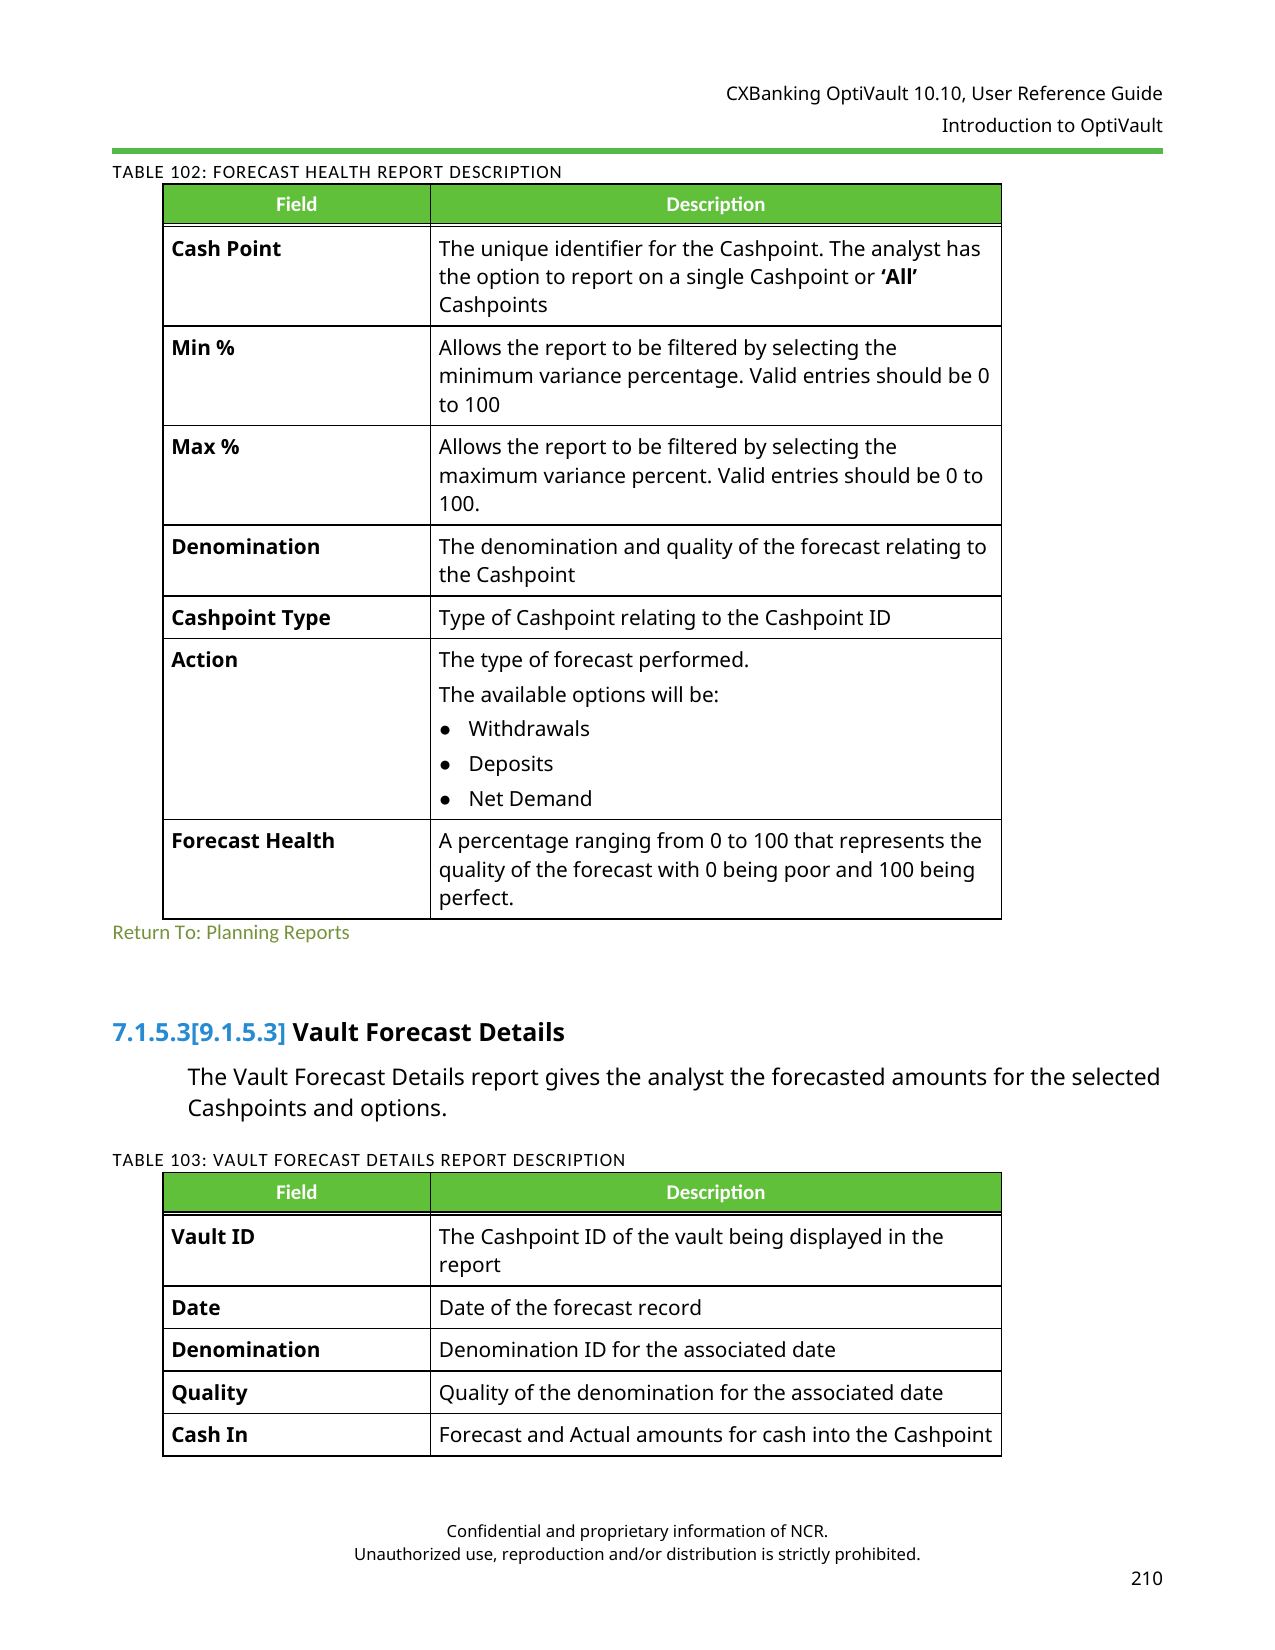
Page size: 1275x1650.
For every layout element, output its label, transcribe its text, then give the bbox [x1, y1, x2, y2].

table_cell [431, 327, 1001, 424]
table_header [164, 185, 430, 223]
text Return To: Planning Reports [112, 919, 1163, 945]
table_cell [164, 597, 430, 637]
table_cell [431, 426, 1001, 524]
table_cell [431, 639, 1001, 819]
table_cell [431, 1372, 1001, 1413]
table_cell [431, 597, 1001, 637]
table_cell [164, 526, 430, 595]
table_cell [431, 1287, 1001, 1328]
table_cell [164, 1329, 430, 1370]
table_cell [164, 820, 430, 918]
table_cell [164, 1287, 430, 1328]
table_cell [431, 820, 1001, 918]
subtitle Vault Forecast Details [112, 1014, 1163, 1049]
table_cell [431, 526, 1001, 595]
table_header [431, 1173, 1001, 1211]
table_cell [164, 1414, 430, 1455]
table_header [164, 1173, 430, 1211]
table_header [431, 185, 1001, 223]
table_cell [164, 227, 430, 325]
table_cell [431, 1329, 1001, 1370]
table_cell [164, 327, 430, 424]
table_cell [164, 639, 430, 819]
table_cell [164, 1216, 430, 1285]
text The Vault Forecast Details report gives the analyst the forecasted amounts for the selected Cashpoints and options. [187, 1061, 1163, 1124]
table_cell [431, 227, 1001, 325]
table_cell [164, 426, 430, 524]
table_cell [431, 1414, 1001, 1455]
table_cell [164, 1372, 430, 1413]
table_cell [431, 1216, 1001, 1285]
